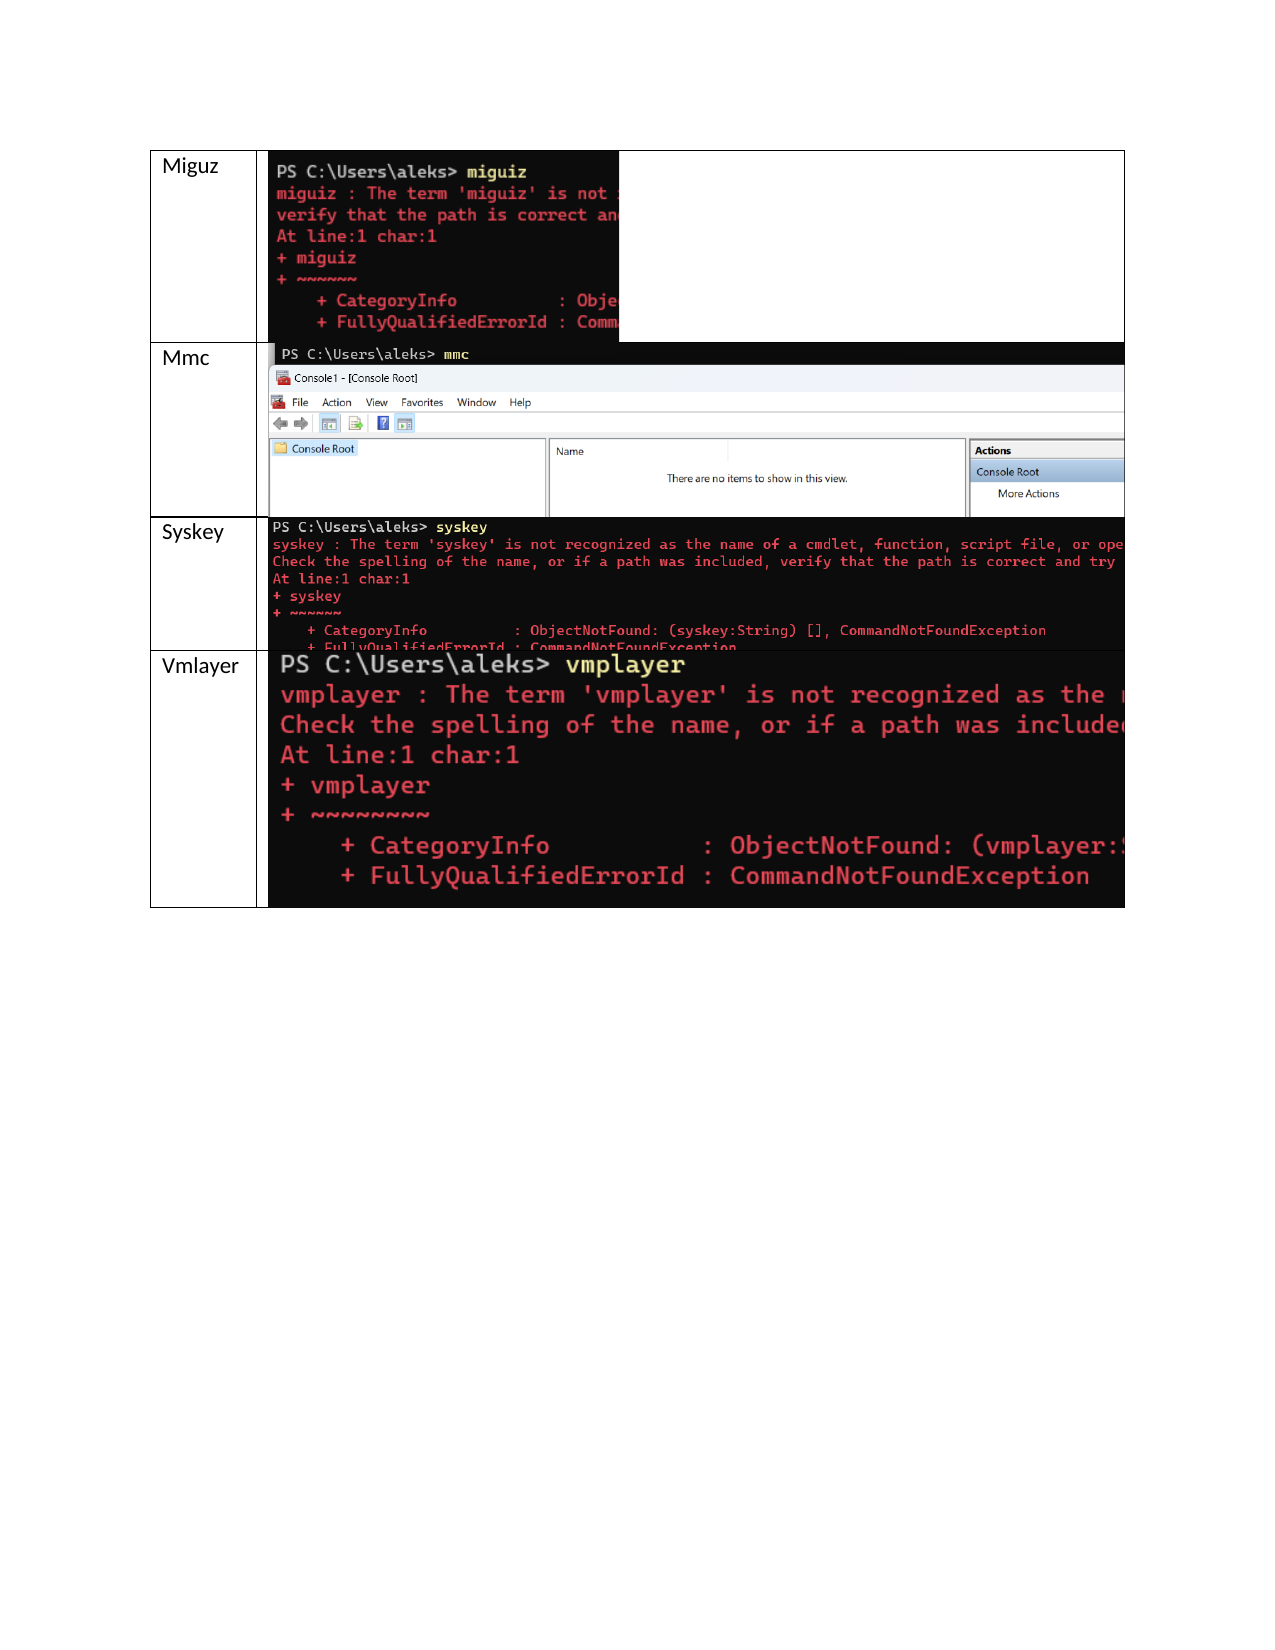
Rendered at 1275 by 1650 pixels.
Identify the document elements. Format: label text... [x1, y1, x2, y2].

table_cell [257, 343, 268, 516]
table_cell [257, 651, 268, 907]
picture [268, 151, 1125, 650]
table_cell Syskey [151, 518, 256, 650]
table_cell Miguz [151, 151, 256, 342]
table_cell [257, 518, 268, 650]
picture [268, 651, 1125, 908]
table_cell Mmc [151, 343, 256, 516]
table_cell [257, 151, 268, 342]
table_cell Vmlayer [151, 651, 256, 907]
table_cell [620, 151, 1124, 342]
